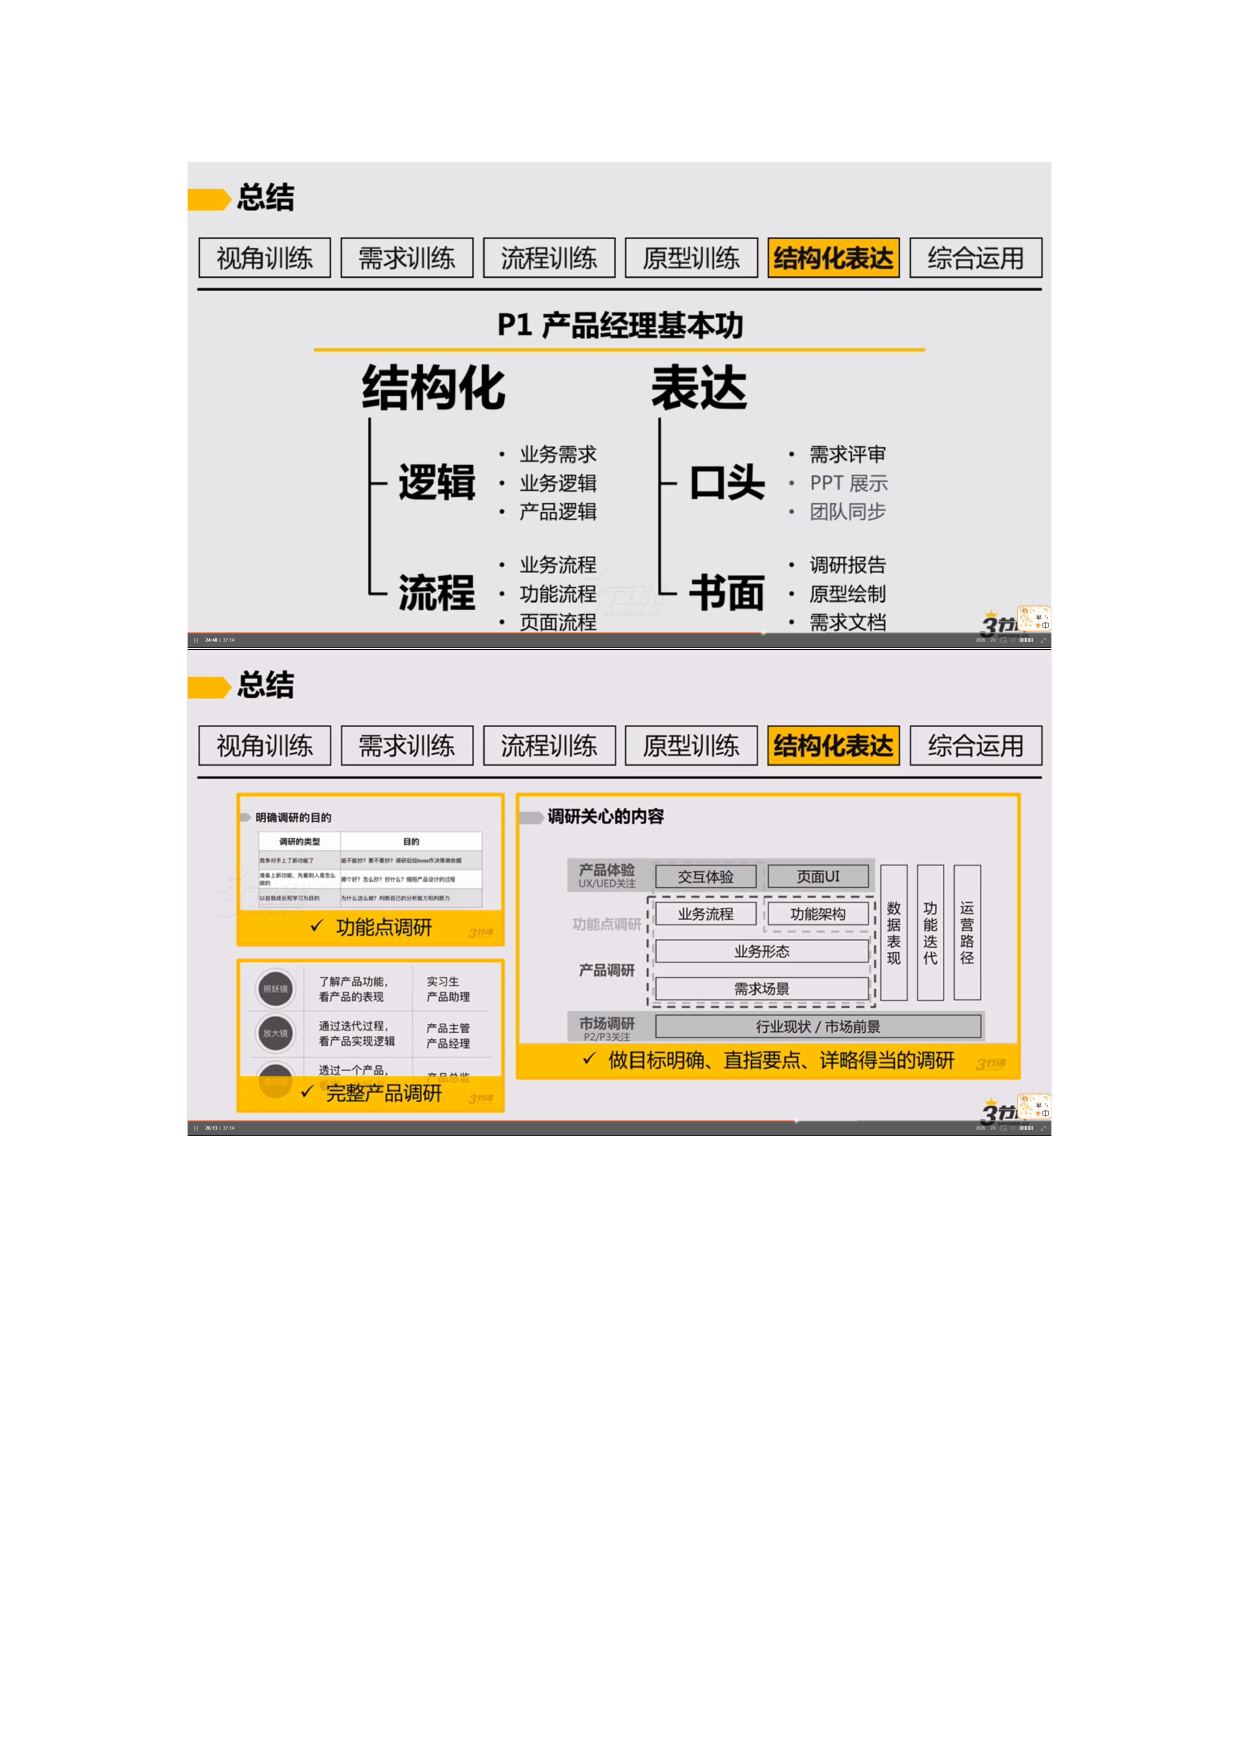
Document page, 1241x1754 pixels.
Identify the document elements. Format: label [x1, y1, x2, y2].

picture [187, 649, 1052, 1136]
picture [187, 162, 1052, 648]
